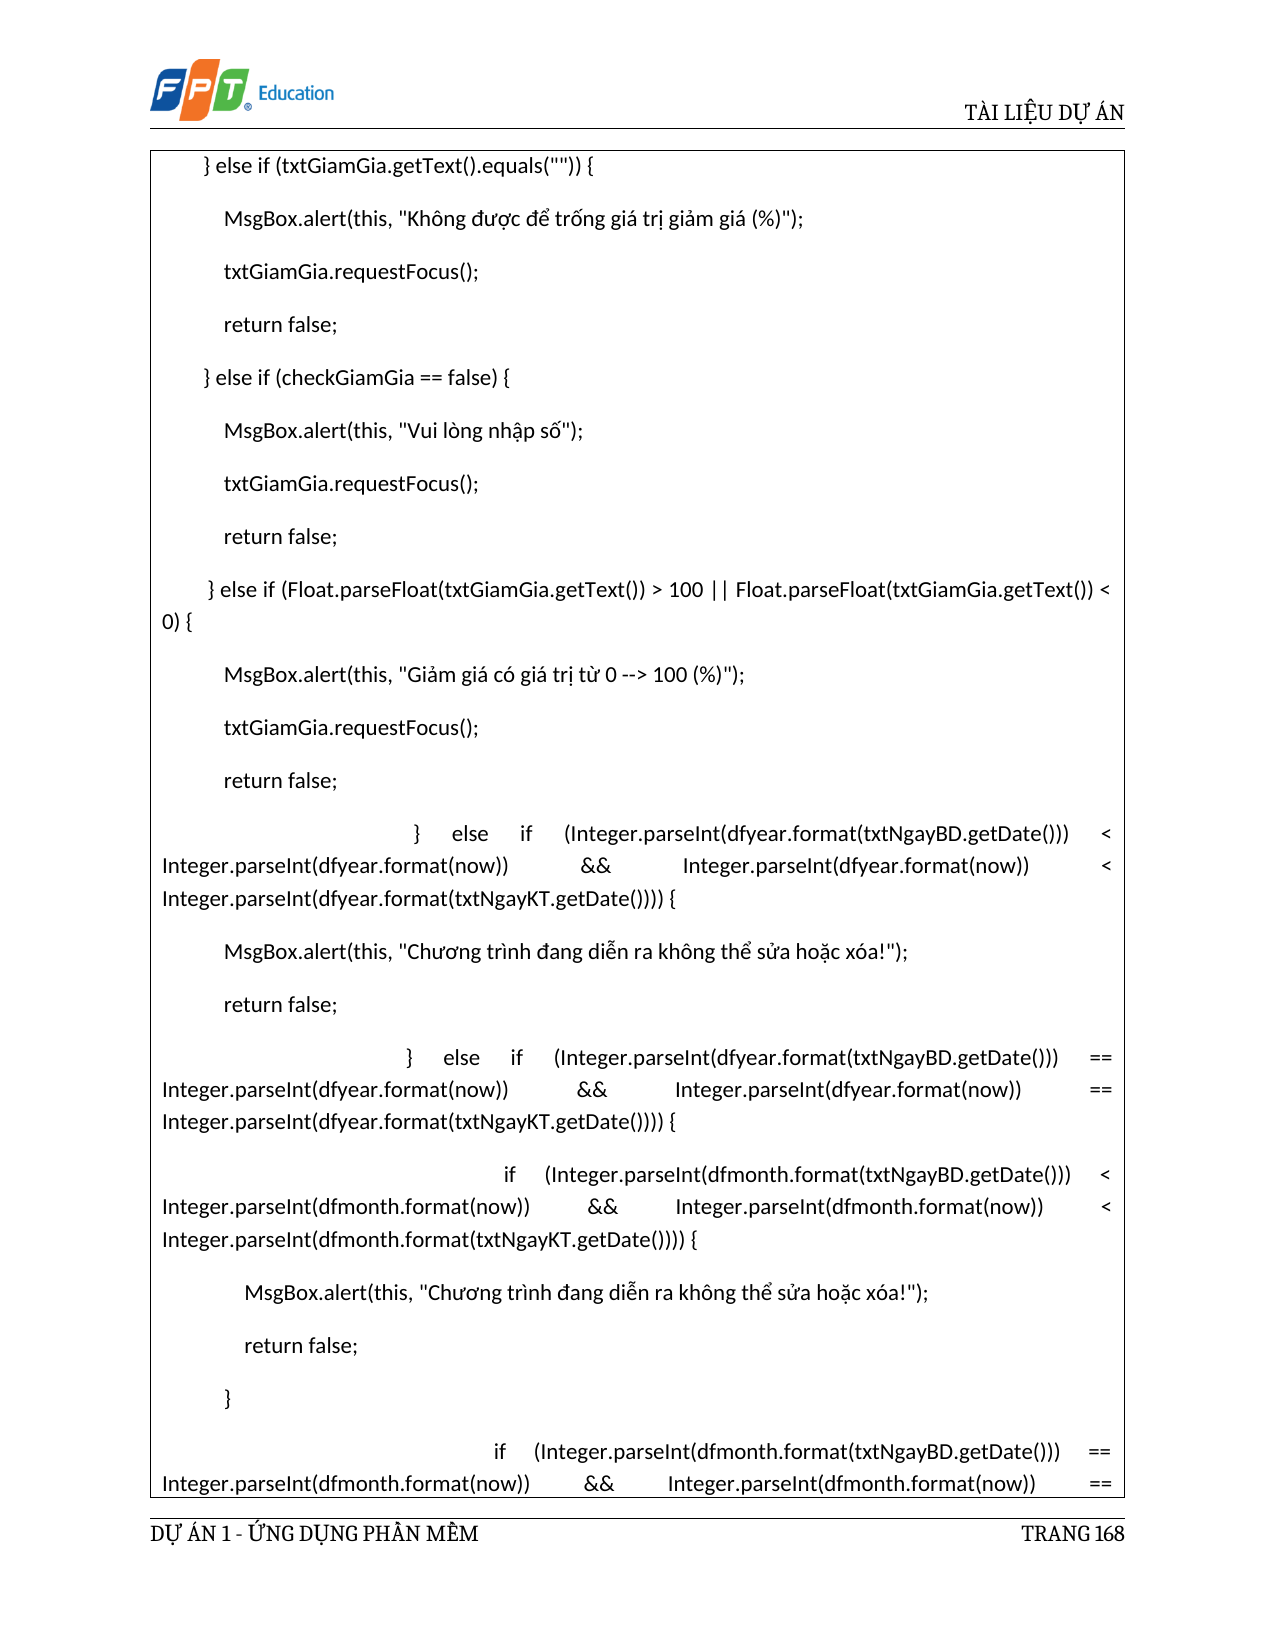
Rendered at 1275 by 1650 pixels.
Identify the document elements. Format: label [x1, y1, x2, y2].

picture [150, 59, 336, 121]
table_header [151, 151, 1124, 1497]
